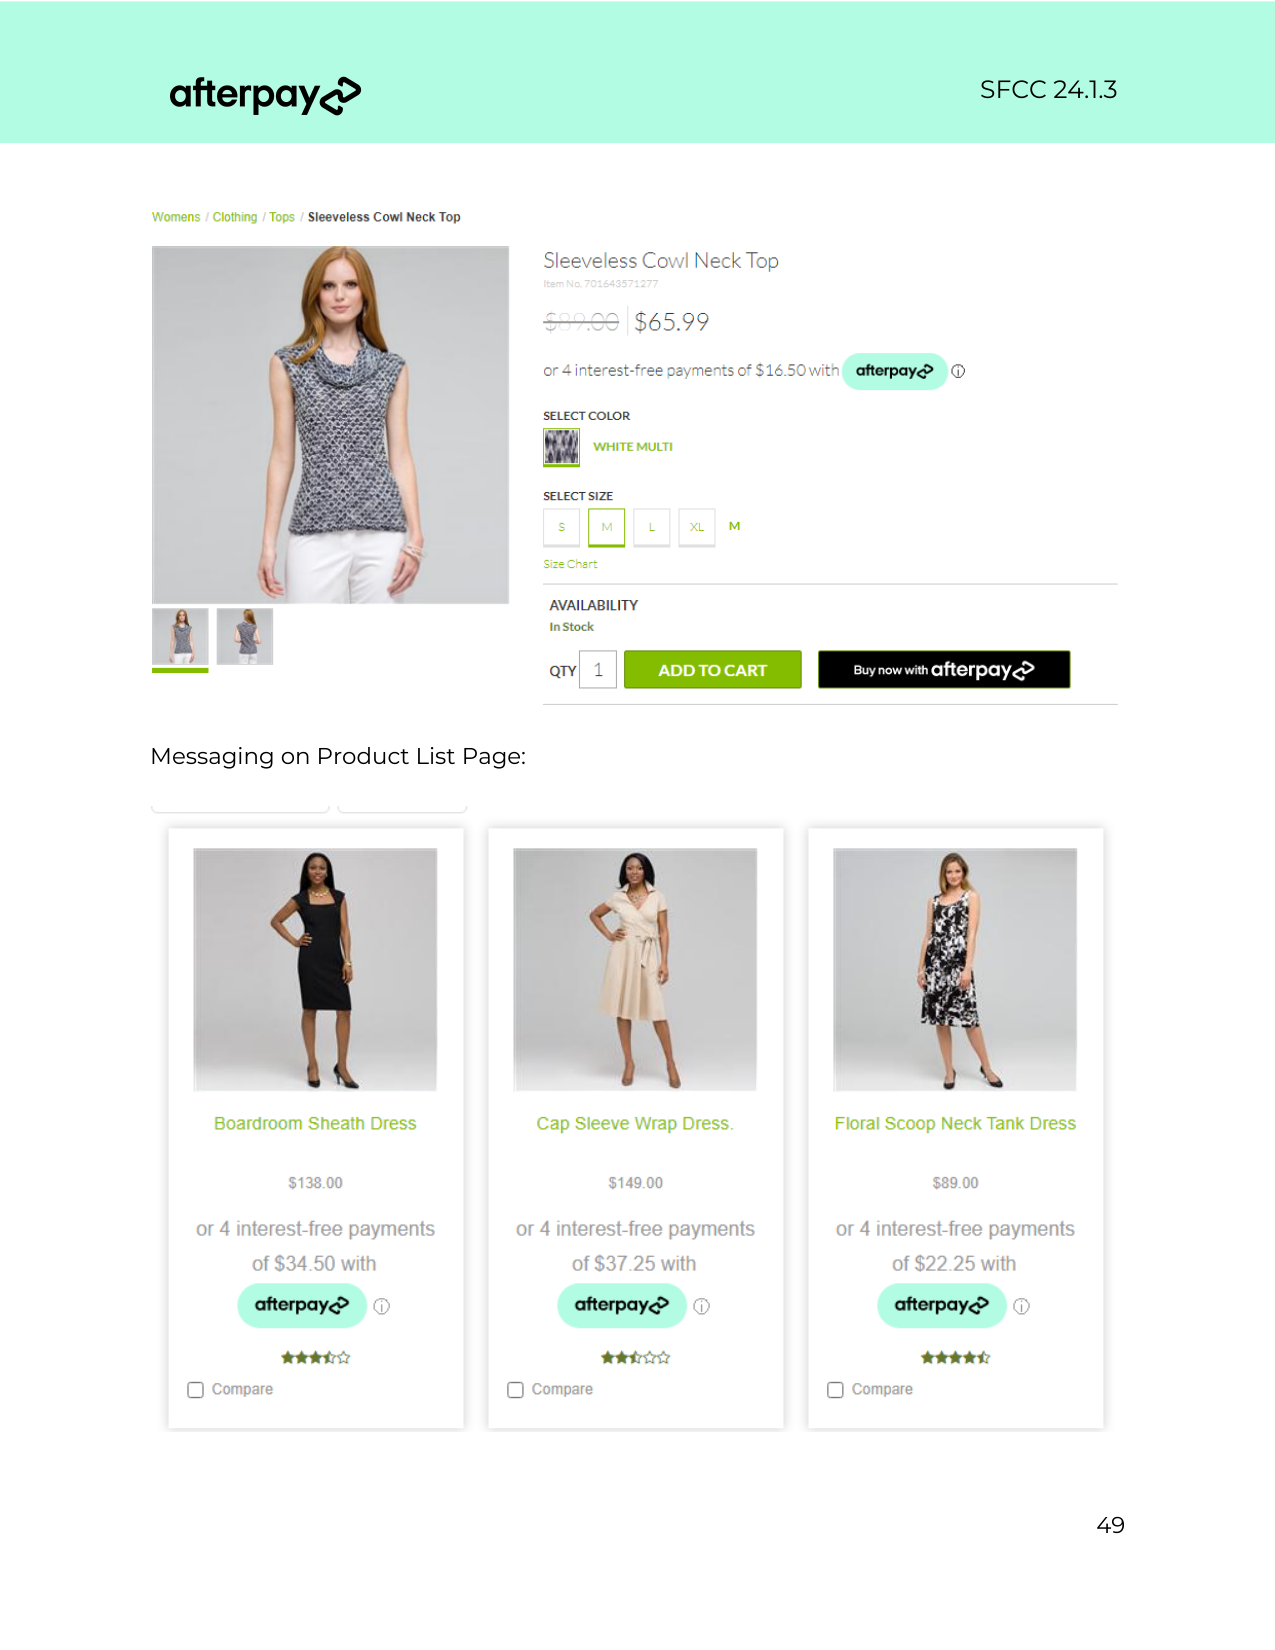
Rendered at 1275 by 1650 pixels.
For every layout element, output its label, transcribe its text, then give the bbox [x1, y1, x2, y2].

text Messaging on Product List Page: [150, 742, 1125, 770]
picture [150, 206, 1125, 707]
picture [150, 806, 1125, 1432]
picture [134, 48, 397, 144]
